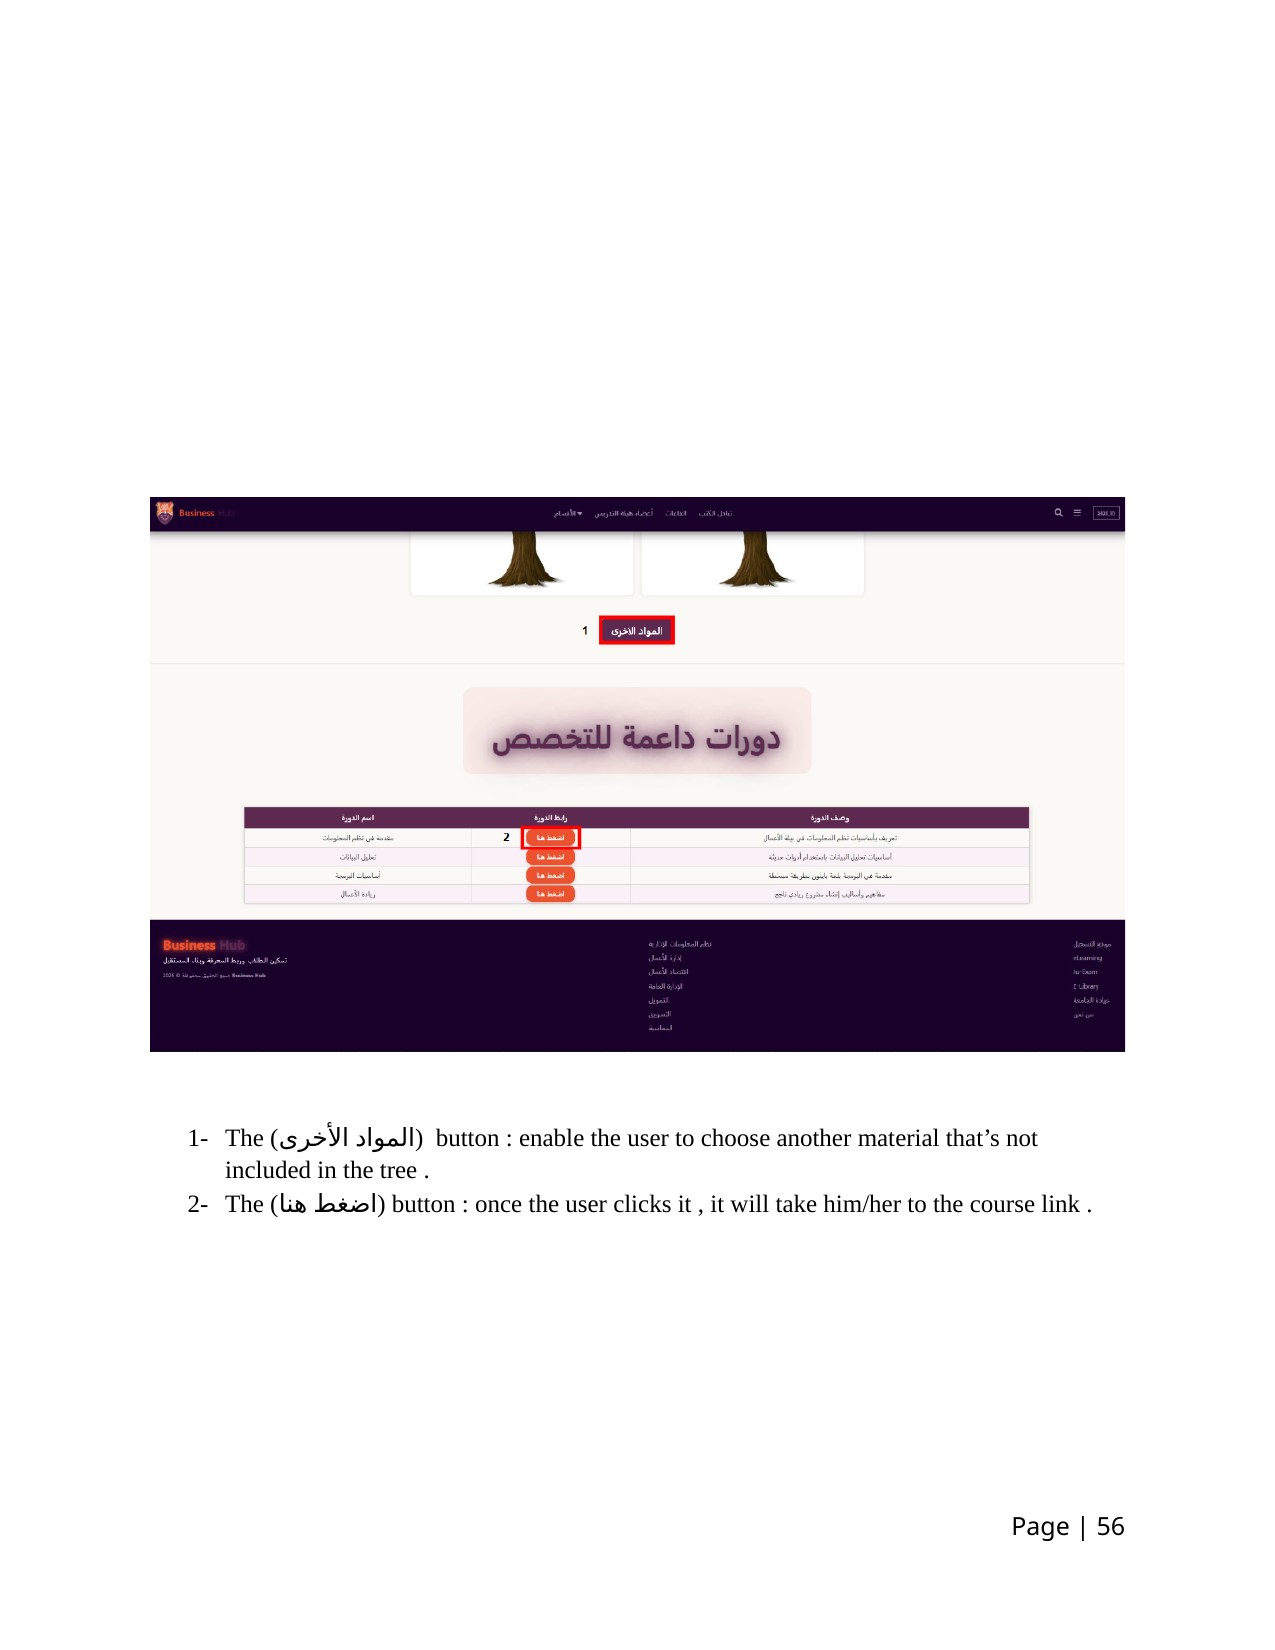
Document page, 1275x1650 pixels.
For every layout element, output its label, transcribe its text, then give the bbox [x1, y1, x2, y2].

picture [150, 497, 1125, 1052]
list The (المواد الأخرى) button : enable the user to choose another material that’s not included in the tree . [187, 1123, 1125, 1184]
list The (اضغط هنا) button : once the user clicks it , it will take him/her to the course link . [187, 1189, 1125, 1217]
